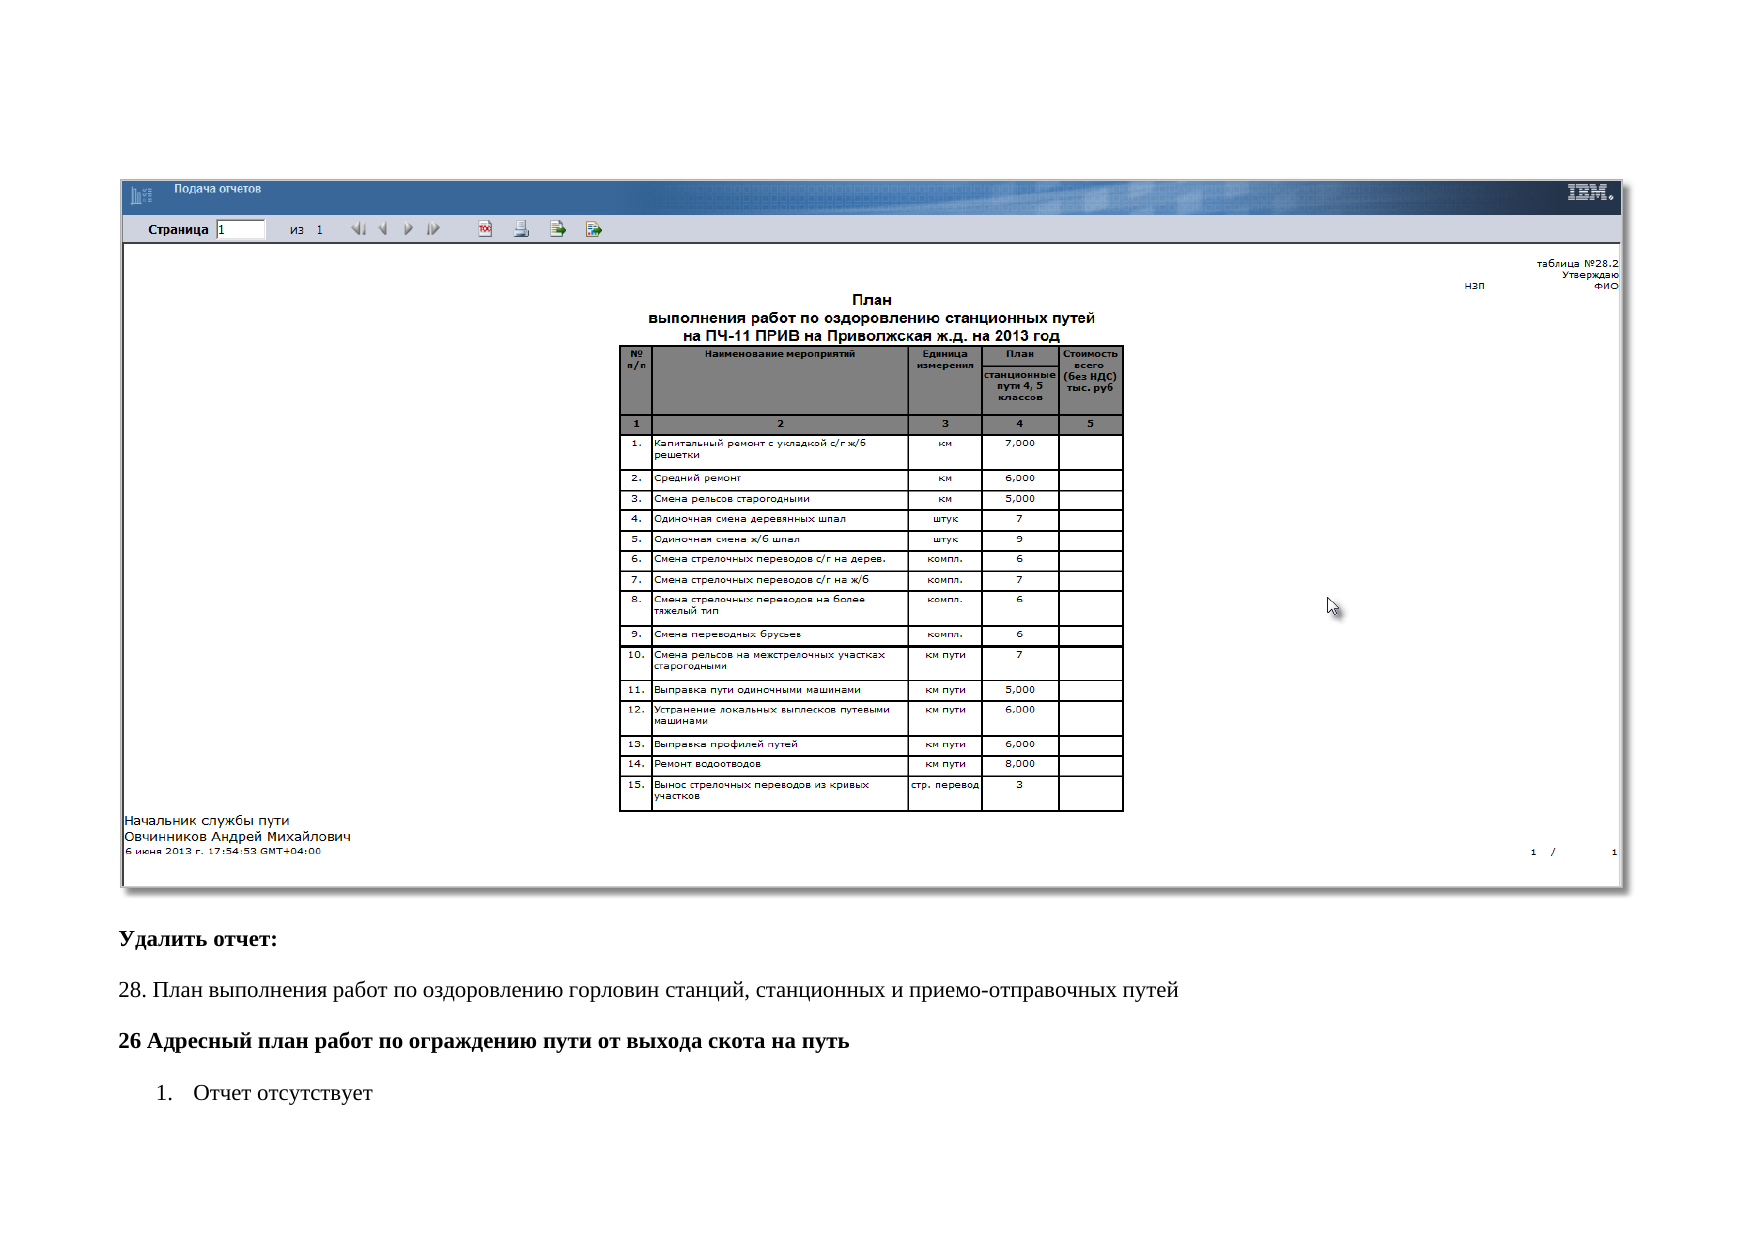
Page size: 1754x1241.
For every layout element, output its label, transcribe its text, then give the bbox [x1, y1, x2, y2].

text 28. План выполнения работ по оздоровлению горловин станций, станционных и приемо-отправочных путей [118, 976, 1636, 1003]
text Удалить отчет: [118, 925, 1636, 952]
list Отчет отсутствует [156, 1078, 1636, 1105]
picture [118, 177, 1636, 901]
text 26 Адресный план работ по ограждению пути от выхода скота на путь [118, 1027, 1636, 1054]
